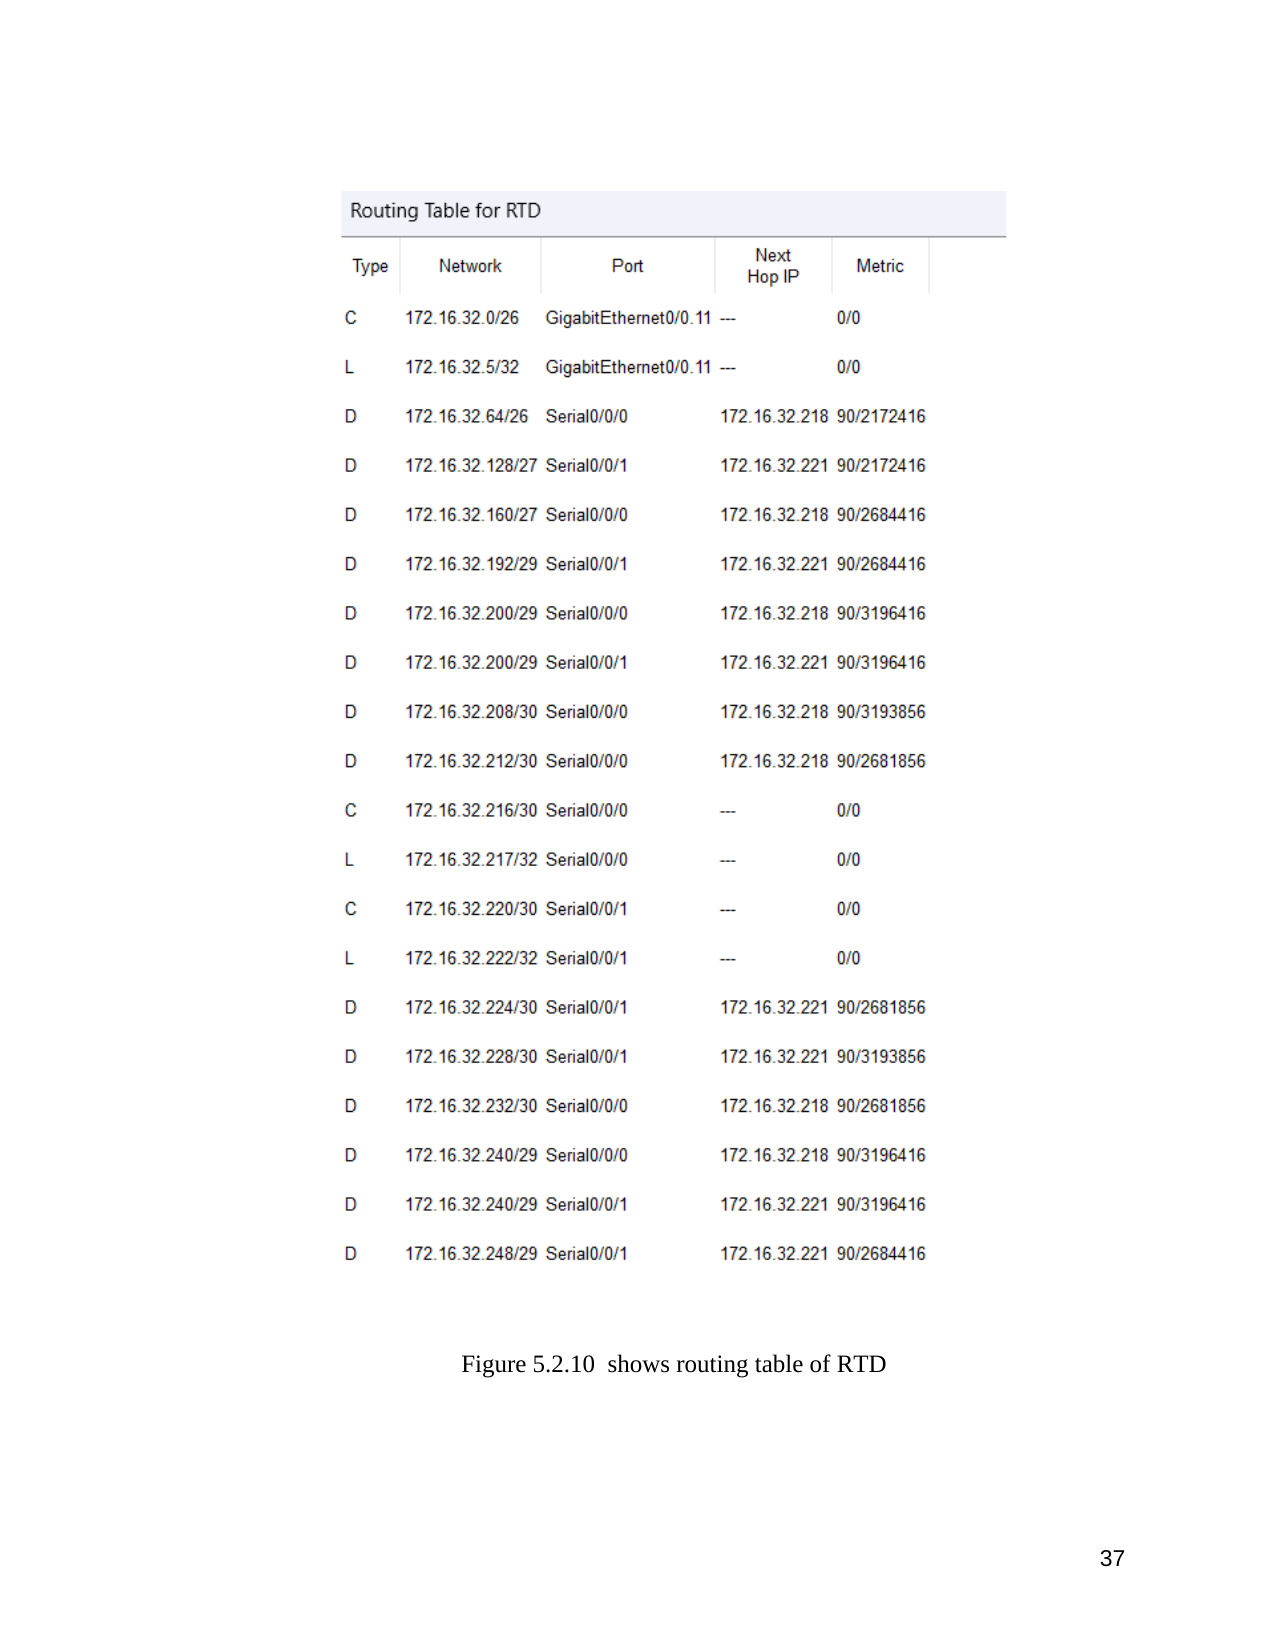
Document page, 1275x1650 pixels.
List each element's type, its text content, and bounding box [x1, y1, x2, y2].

picture [341, 191, 1007, 1308]
subtitle Figure 5.2.10 shows routing table of RTD [223, 1349, 1125, 1378]
